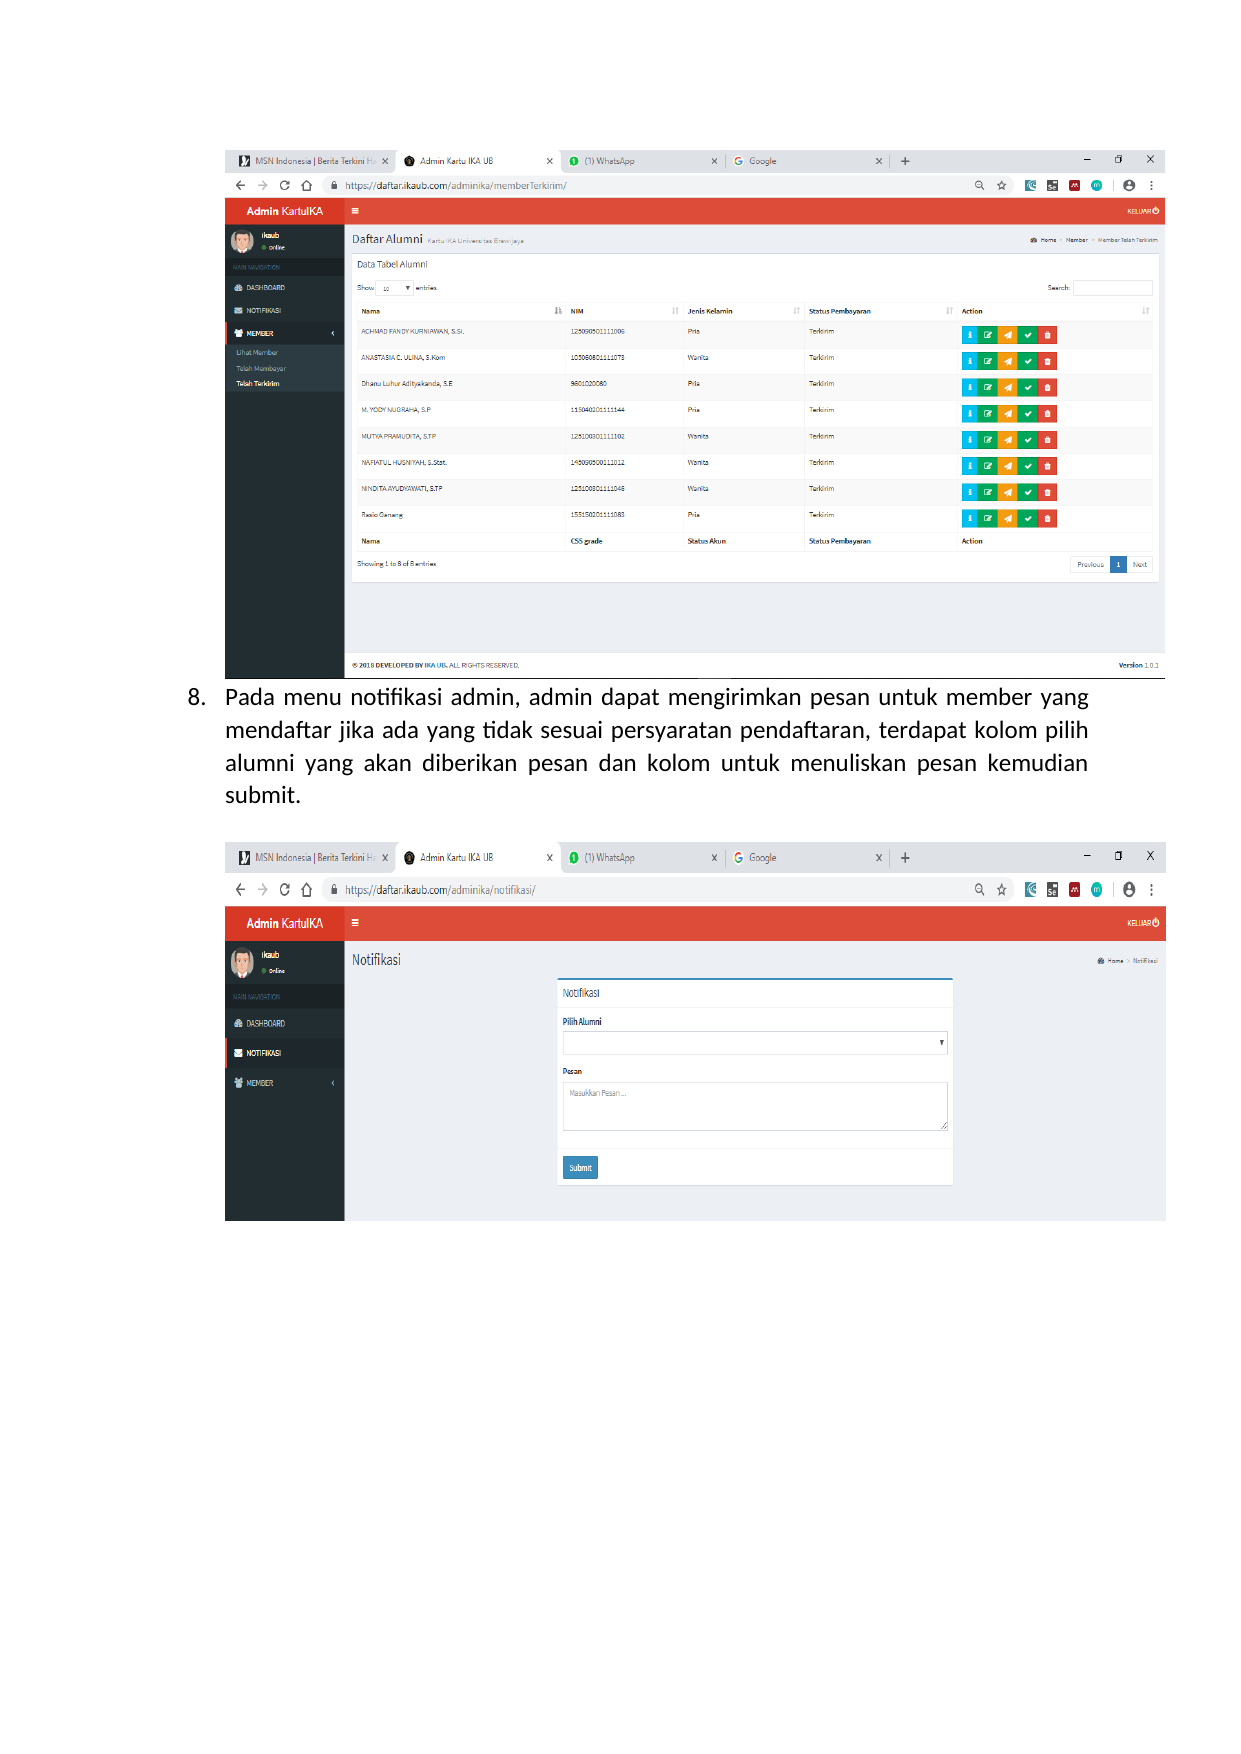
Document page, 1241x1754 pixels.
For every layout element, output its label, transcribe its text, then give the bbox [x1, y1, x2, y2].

list Pada menu notifikasi admin, admin dapat mengirimkan pesan untuk member yang mendaftar jika ada yang tidak sesuai persyaratan pendaftaran, terdapat kolom pilih alumni yang akan diberikan pesan dan kolom untuk menuliskan pesan kemudian submit. [187, 681, 1090, 810]
picture [225, 150, 1166, 679]
picture [225, 842, 1166, 1221]
